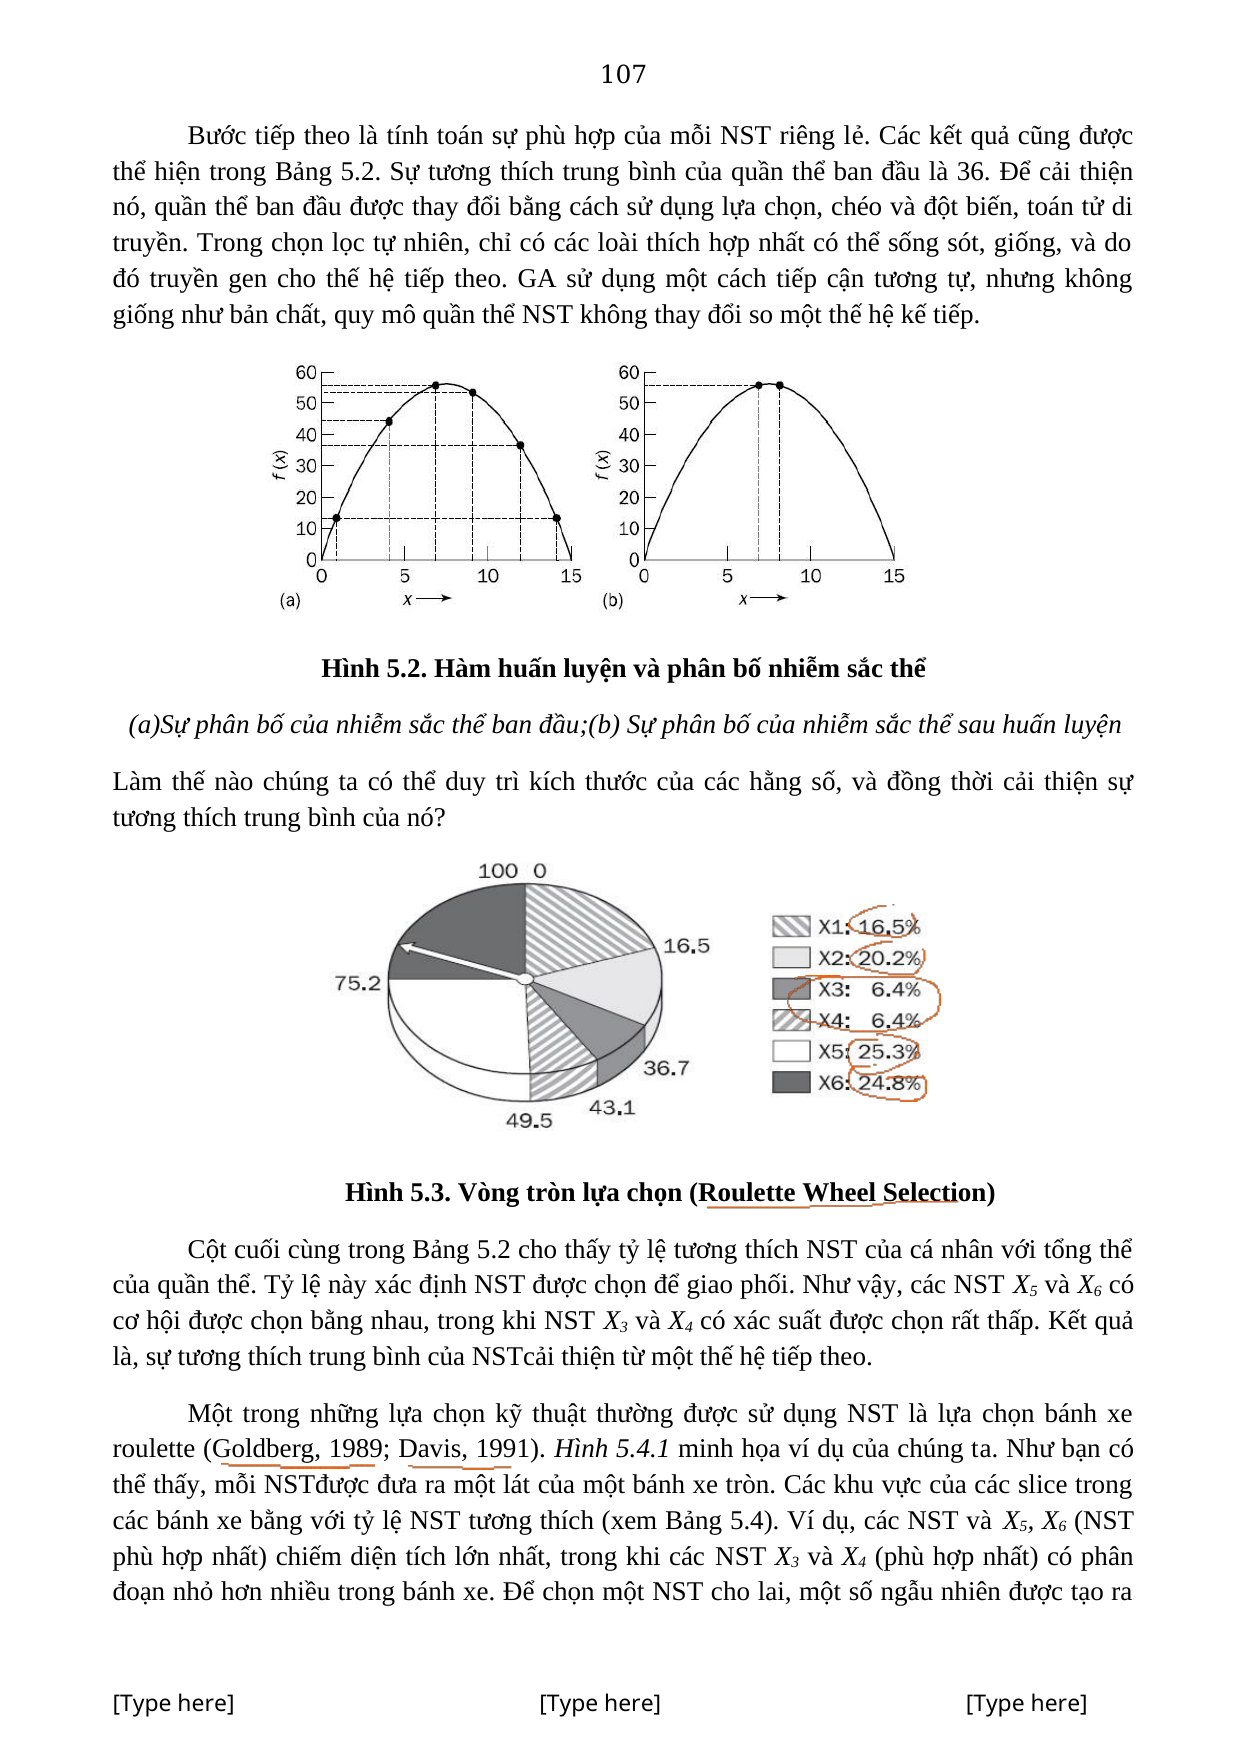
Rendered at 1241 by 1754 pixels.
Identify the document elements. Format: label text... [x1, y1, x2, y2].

text Làm thế nào chúng ta có thể duy trì kích thước của các hằng số, và đồng thời cải thiện sự tương thích trung bình của nó? [112, 765, 1134, 832]
picture [408, 1465, 513, 1470]
picture [217, 354, 968, 627]
text (a)Sự phân bố của nhiễm sắc thể ban đầu;(b) Sự phân bố của nhiễm sắc thể sau huấn luyện [112, 709, 1134, 740]
text Hình 5.2. Hàm huấn luyện và phân bố nhiễm sắc thể [112, 652, 1134, 683]
text Cột cuối cùng trong Bảng 5.2 cho thấy tỷ lệ tương thích NST của cá nhân với tổng thể của quần thể. Tỷ lệ này xác định NST được chọn để giao phối. Như vậy, các NST X5 và X6 có cơ hội được chọn bằng nhau, trong khi NST X3 và X4 có xác suất được chọn rất thấp. Kết quả là, sự tương thích trung bình của NSTcải thiện từ một thế hệ tiếp theo. [112, 1233, 1134, 1371]
picture [221, 1463, 375, 1469]
text Hình 5.3. Vòng tròn lựa chọn (Roulette Wheel Selection) [206, 1176, 1134, 1207]
text Bước tiếp theo là tính toán sự phù hợp của mỗi NST riêng lẻ. Các kết quả cũng được thể hiện trong Bảng 5.2. Sự tương thích trung bình của quần thể ban đầu là 36. Để cải thiện nó, quần thể ban đầu được thay đổi bằng cách sử dụng lựa chọn, chéo và đột biến, toán tử di truyền. Trong chọn lọc tự nhiên, chỉ có các loài thích hợp nhất có thể sống sót, giống, và do đó truyền gen cho thế hệ tiếp theo. GA sử dụng một cách tiếp cận tương tự, nhưng không giống như bản chất, quy mô quần thể NST không thay đổi so một thế hệ kế tiếp. [112, 119, 1134, 329]
picture [319, 857, 979, 1152]
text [112, 1397, 1134, 1606]
picture [707, 1201, 960, 1210]
